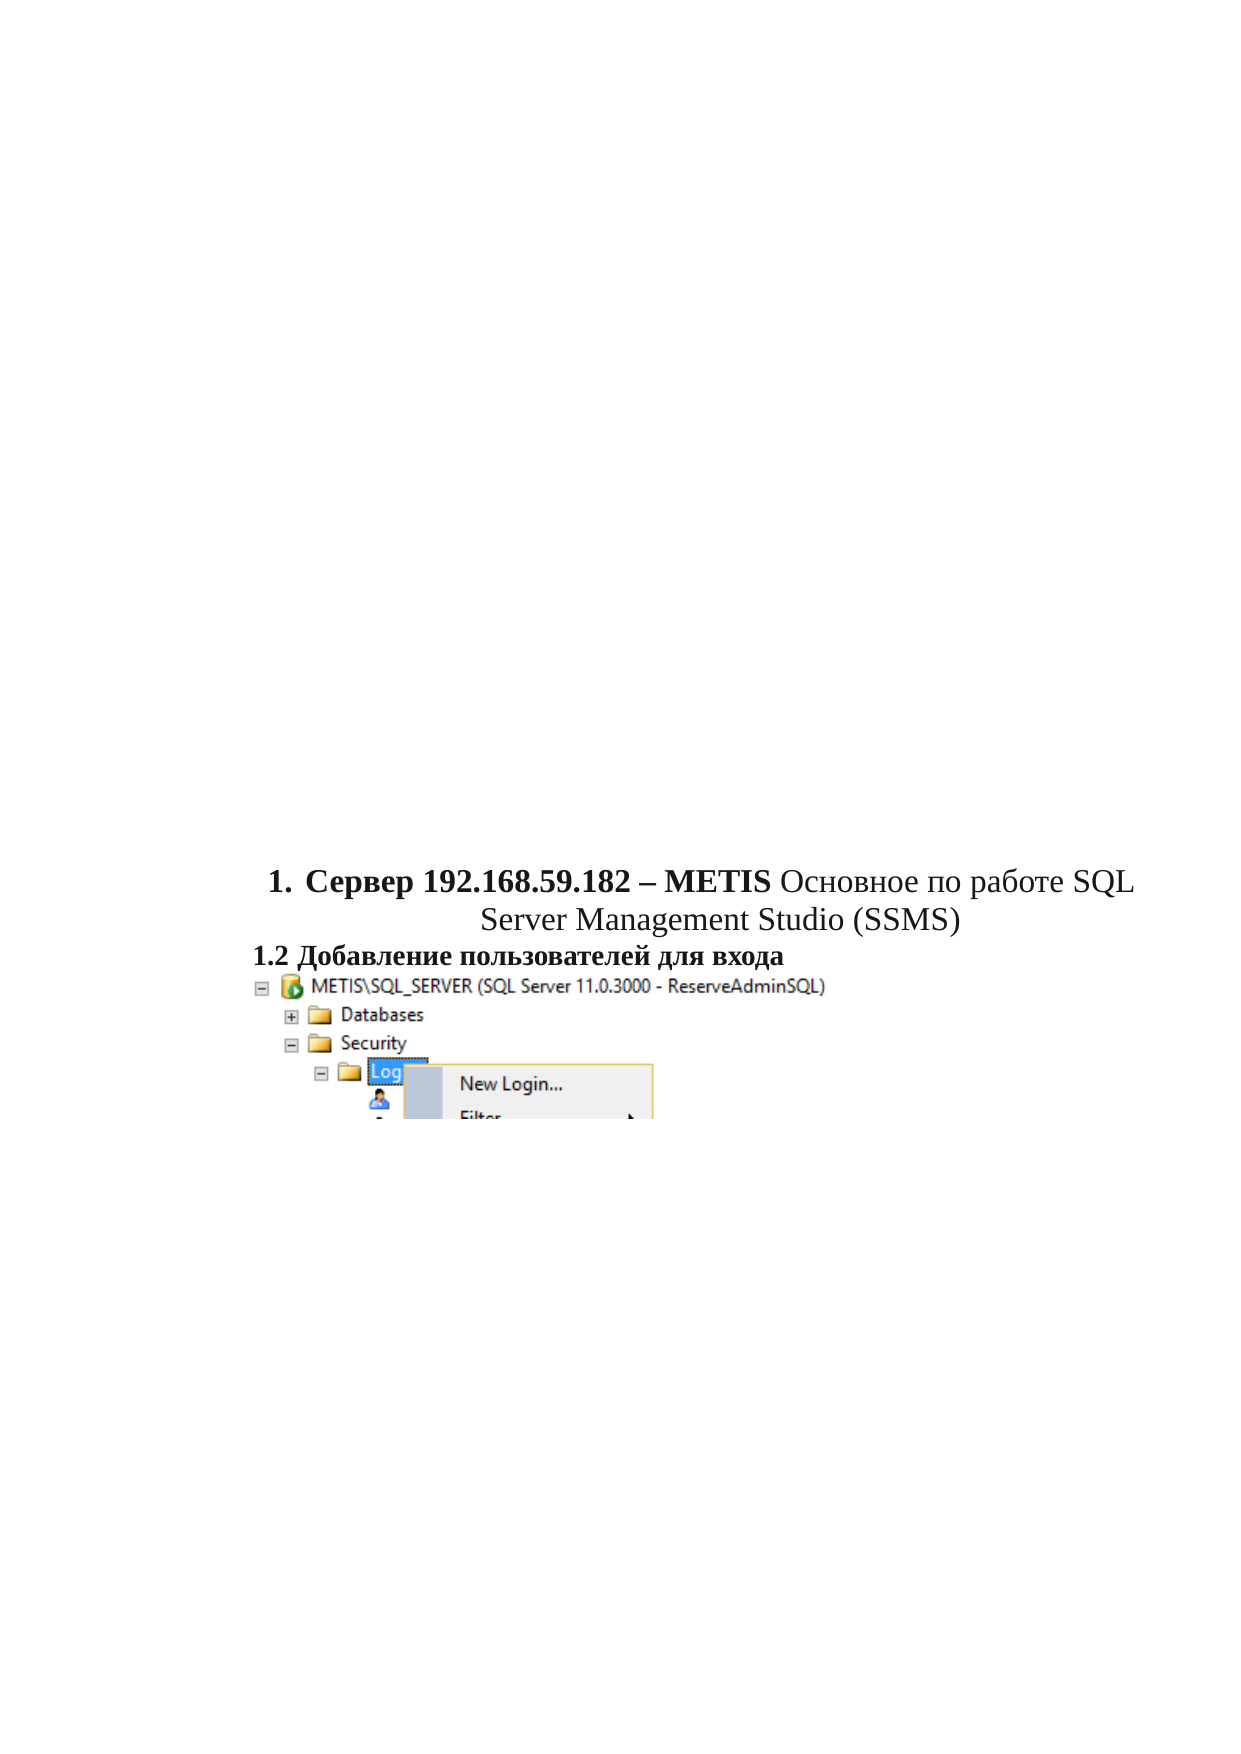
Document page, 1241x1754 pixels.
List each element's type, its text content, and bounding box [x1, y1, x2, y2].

picture [252, 971, 879, 1119]
list Добавление пользователей для входа [252, 938, 1152, 971]
list Сервер 192.168.59.182 – METIS Основное по работе SQL Server Management Studio (SSMS) [251, 861, 1152, 938]
